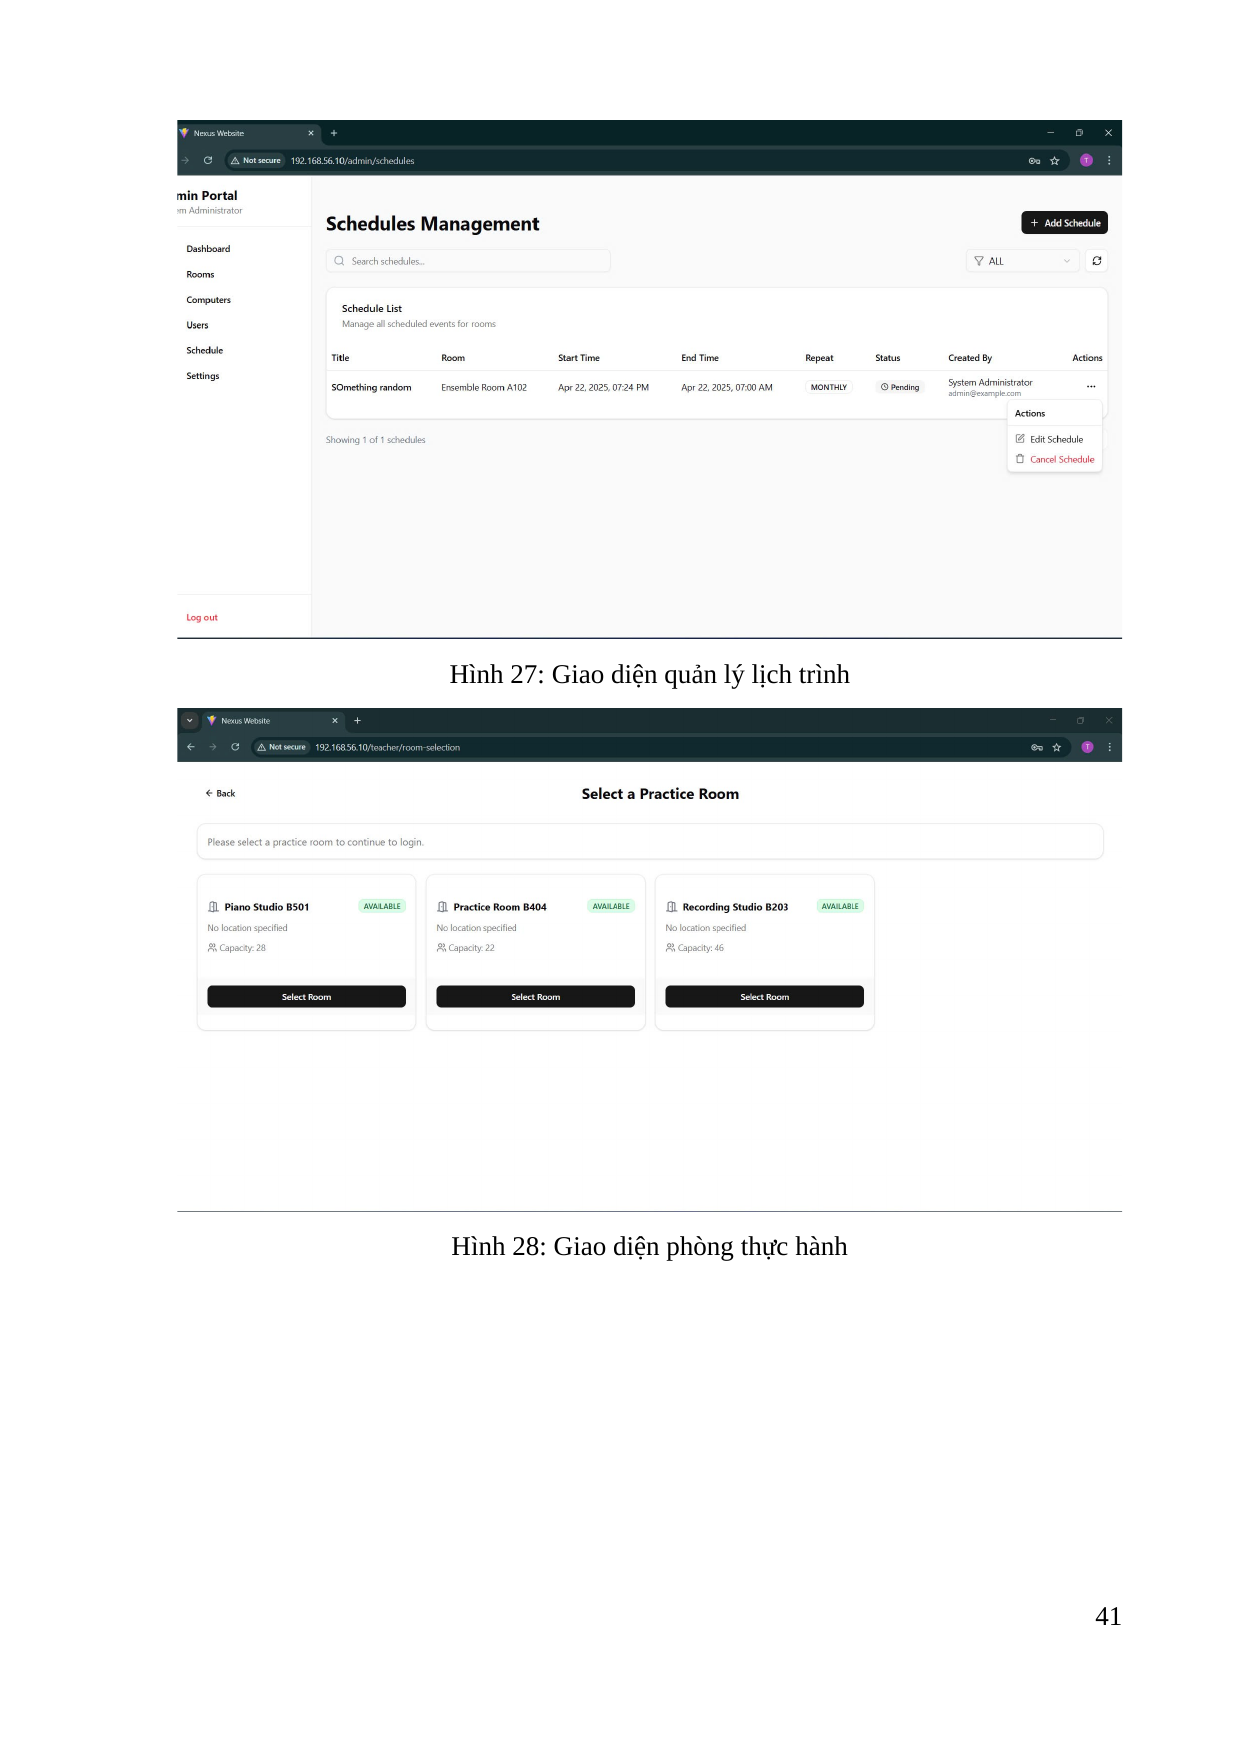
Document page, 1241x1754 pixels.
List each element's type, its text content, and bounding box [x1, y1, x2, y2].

text Hình 28: Giao diện phòng thực hành [177, 1230, 1122, 1261]
picture [177, 708, 1123, 1212]
picture [177, 120, 1123, 639]
text Hình 27: Giao diện quản lý lịch trình [177, 658, 1122, 689]
